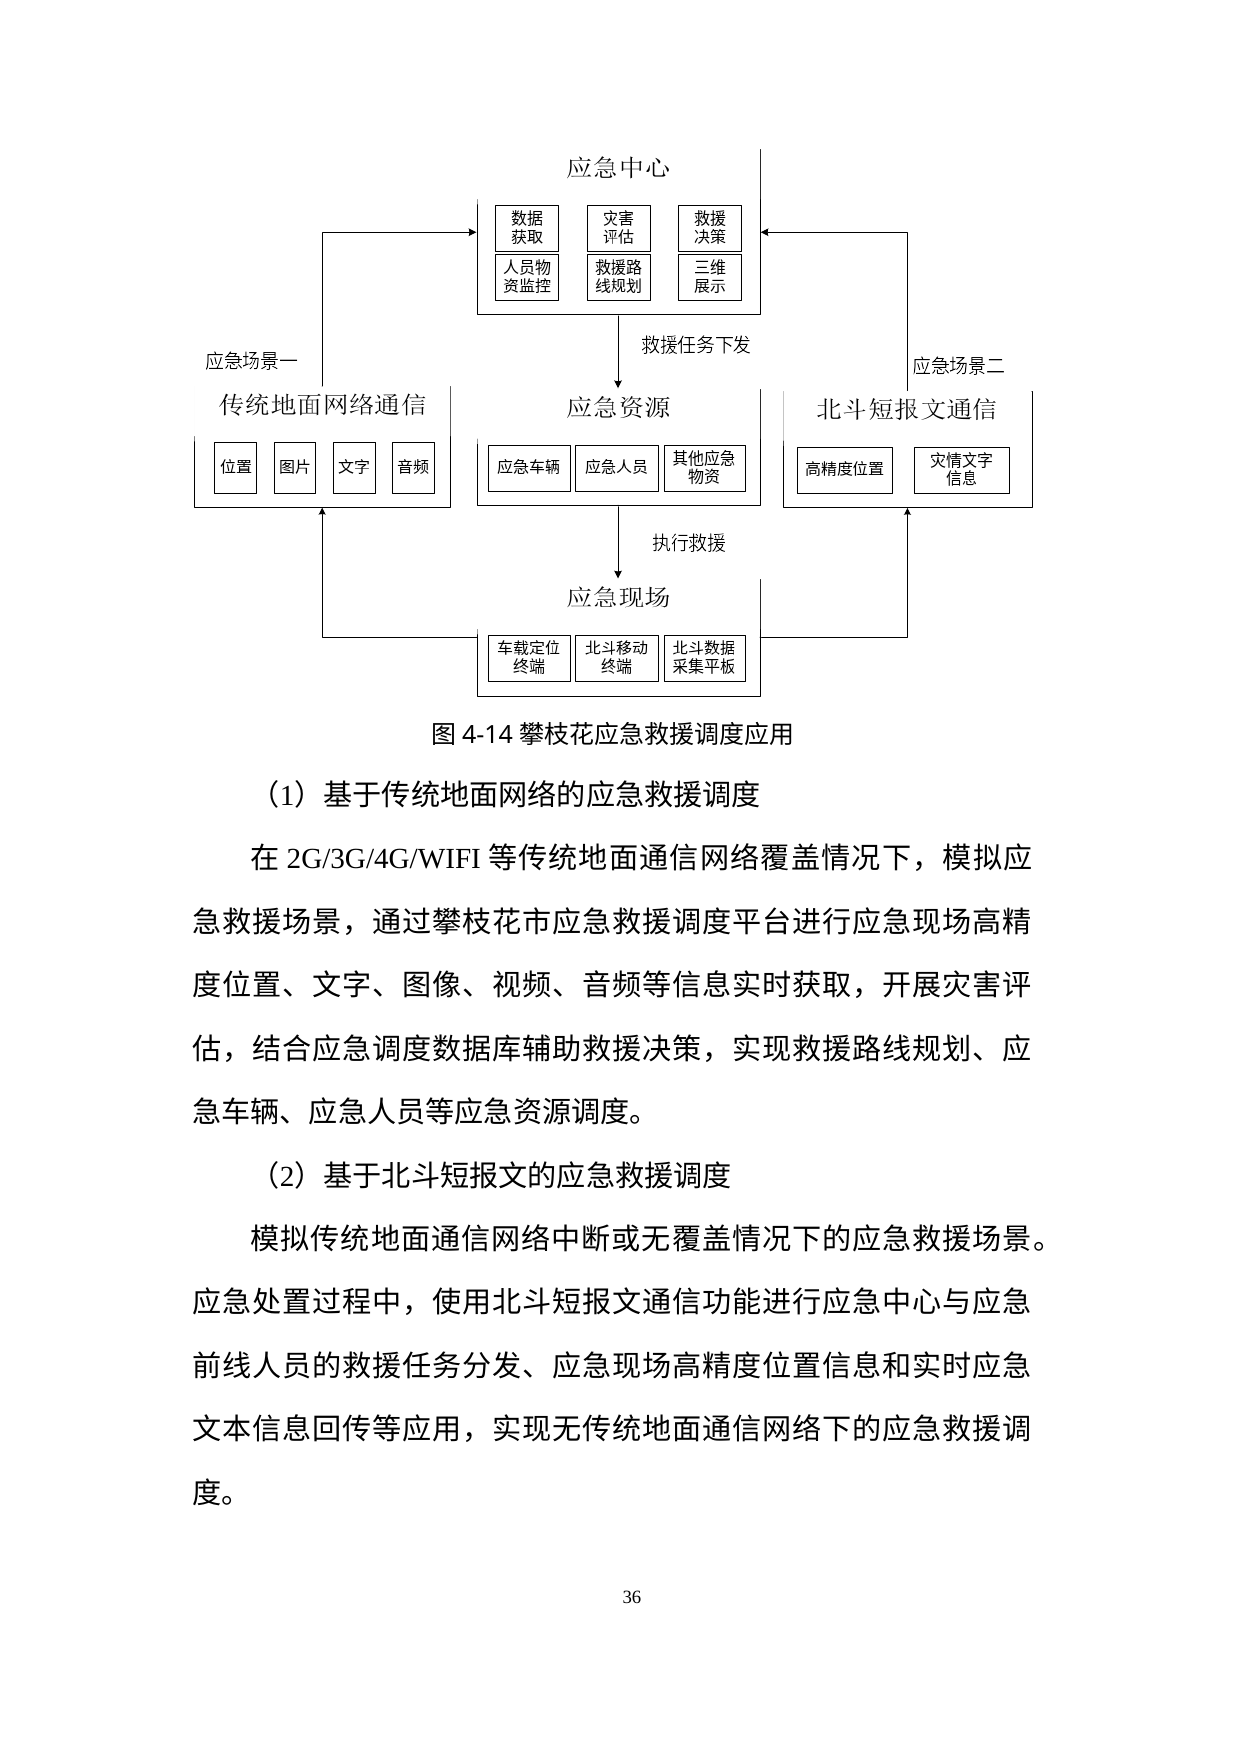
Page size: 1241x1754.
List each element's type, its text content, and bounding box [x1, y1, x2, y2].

text 在2G/3G/4G/WIFI等传统地面通信网络覆盖情况下，模拟应急救援场景，通过攀枝花市应急救援调度平台进行应急现场高精度位置、文字、图像、视频、音频等信息实时获取，开展灾害评估，结合应急调度数据库辅助救援决策，实现救援路线规划、应急车辆、应急人员等应急资源调度。 [192, 835, 1033, 1131]
text （2）基于北斗短报文的应急救援调度 [192, 1152, 1033, 1194]
text （1）基于传统地面网络的应急救援调度 [192, 772, 1033, 814]
text 模拟传统地面通信网络中断或无覆盖情况下的应急救援场景。应急处置过程中，使用北斗短报文通信功能进行应急中心与应急前线人员的救援任务分发、应急现场高精度位置信息和实时应急文本信息回传等应用，实现无传统地面通信网络下的应急救援调度。 [192, 1216, 1033, 1512]
